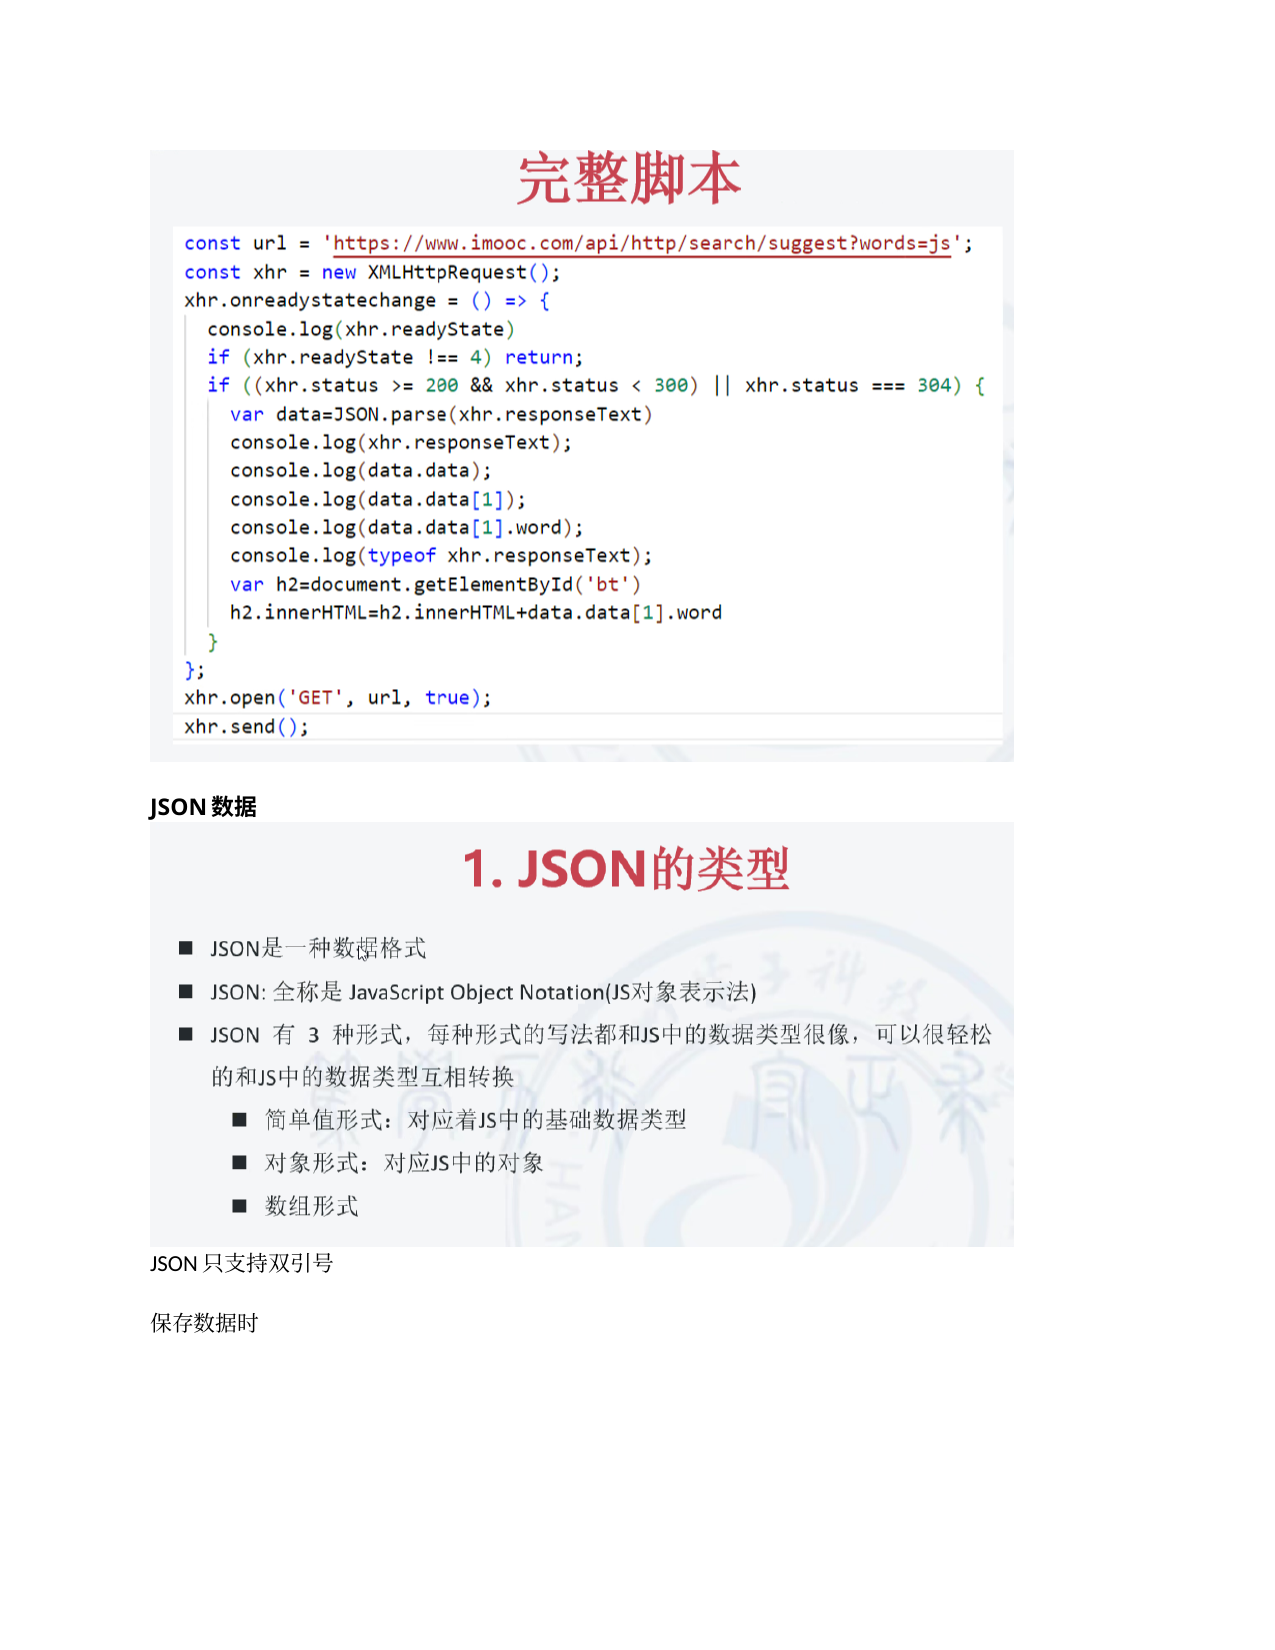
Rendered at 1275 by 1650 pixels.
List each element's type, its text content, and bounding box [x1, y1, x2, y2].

text 保存数据时 [150, 1306, 1125, 1338]
picture [150, 822, 1014, 1247]
picture [150, 150, 1014, 762]
text JSON只支持双引号 [150, 1247, 1125, 1278]
